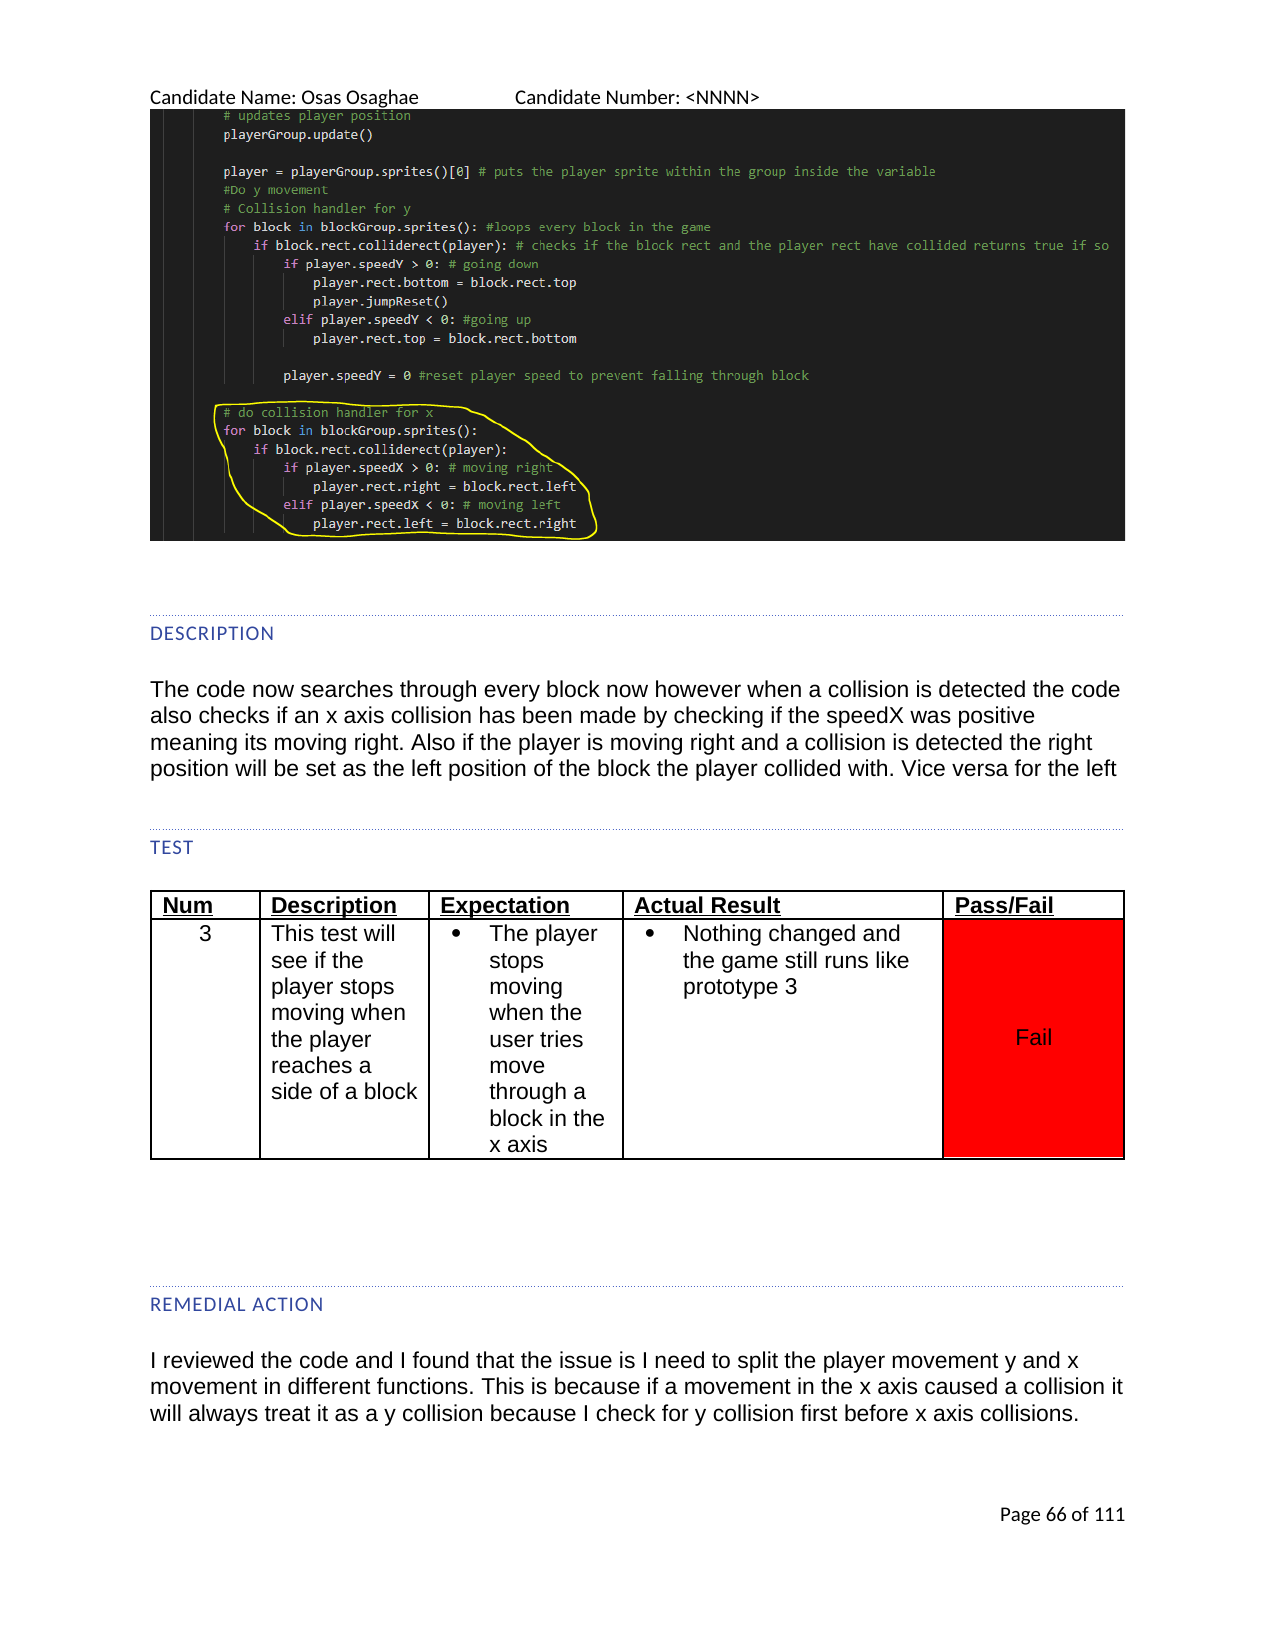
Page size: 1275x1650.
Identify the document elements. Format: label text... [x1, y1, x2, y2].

picture [150, 109, 1125, 541]
table_cell Nothing changed and the game still runs like prototype 3 [624, 920, 942, 1157]
table_cell Fail [944, 920, 1123, 1157]
table_header Num [152, 892, 259, 918]
table_header Description [261, 892, 428, 918]
table_header Expectation [430, 892, 622, 918]
subtitle Description [150, 614, 1125, 646]
subtitle Test [150, 828, 1125, 859]
table_cell This test will see if the player stops moving when the player reaches a side of a block [261, 920, 428, 1157]
table_header Pass/Fail [944, 892, 1123, 918]
table_header Actual Result [624, 892, 942, 918]
table_cell 3 [152, 920, 259, 1157]
text I reviewed the code and I found that the issue is I need to split the player movement y and x movement in different functions. This is because if a movement in the x axis caused a collision it will always treat it as a y collision because I check for y collision first before x axis collisions. [150, 1347, 1125, 1426]
text The code now searches through every block now however when a collision is detected the code also checks if an x axis collision has been made by checking if the speedX was positive meaning its moving right. Also if the player is moving right and a collision is detected the right position will be set as the left position of the block the player collided with. Vice versa for the left [150, 676, 1125, 781]
table_cell The player stops moving when the user tries move through a block in the x axis [430, 920, 622, 1157]
subtitle Remedial action [150, 1286, 1125, 1317]
